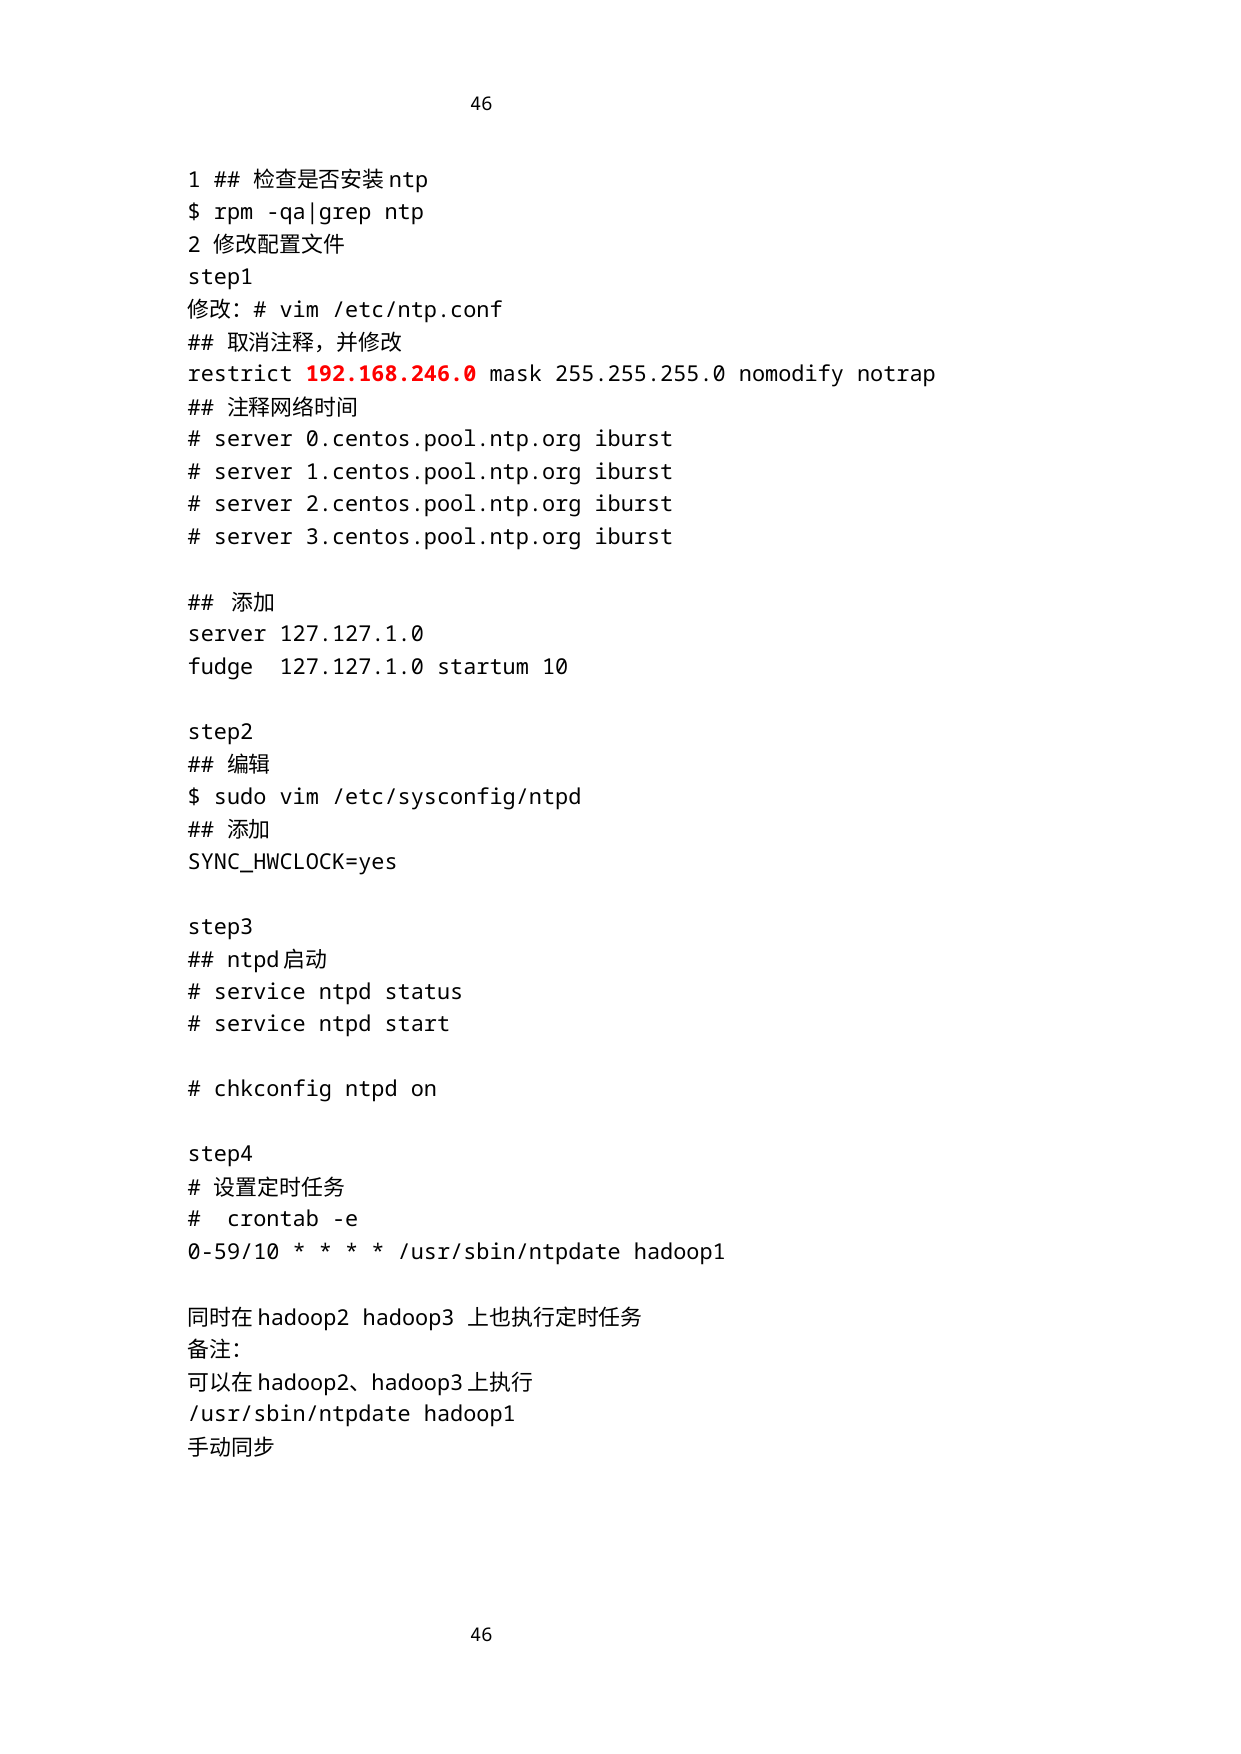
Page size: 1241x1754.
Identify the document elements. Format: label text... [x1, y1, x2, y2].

text ## 编辑 [187, 747, 1053, 779]
text step2 [187, 714, 1053, 747]
text restrict 192.168.246.0 mask 255.255.255.0 nomodify notrap [187, 357, 1053, 389]
text # server 3.centos.pool.ntp.org iburst [187, 519, 1053, 552]
text 0-59/10 * * * * /usr/sbin/ntpdate hadoop1 [187, 1234, 1053, 1267]
text 可以在hadoop2、hadoop3上执行 [187, 1364, 1053, 1397]
text # chkconfig ntpd on [187, 1072, 1053, 1104]
text # crontab -e [187, 1202, 1053, 1234]
text 2 修改配置文件 [187, 227, 1053, 259]
text server 127.127.1.0 [187, 617, 1053, 649]
text step1 [187, 259, 1053, 292]
text /usr/sbin/ntpdate hadoop1 [187, 1397, 1053, 1429]
text # server 2.centos.pool.ntp.org iburst [187, 487, 1053, 519]
text ## 取消注释，并修改 [187, 324, 1053, 357]
text $ rpm -qa|grep ntp [187, 194, 1053, 227]
text ## 注释网络时间 [187, 389, 1053, 422]
text # service ntpd status [187, 974, 1053, 1007]
text # server 1.centos.pool.ntp.org iburst [187, 454, 1053, 487]
text ## ntpd启动 [187, 942, 1053, 974]
text step3 [187, 909, 1053, 942]
text step4 [187, 1137, 1053, 1169]
text $ sudo vim /etc/sysconfig/ntpd [187, 779, 1053, 812]
text ## 添加 [187, 812, 1053, 844]
text 手动同步 [187, 1429, 1053, 1462]
text 修改：# vim /etc/ntp.conf [187, 292, 1053, 324]
text # 设置定时任务 [187, 1169, 1053, 1202]
text 同时在hadoop2 hadoop3 上也执行定时任务 [187, 1299, 1053, 1332]
text # service ntpd start [187, 1007, 1053, 1039]
text SYNC_HWCLOCK=yes [187, 844, 1053, 877]
text ## 添加 [187, 584, 1053, 617]
text 1 ## 检查是否安装ntp [187, 162, 1053, 194]
text 备注： [187, 1332, 1053, 1364]
text fudge 127.127.1.0 startum 10 [187, 649, 1053, 682]
text # server 0.centos.pool.ntp.org iburst [187, 422, 1053, 454]
